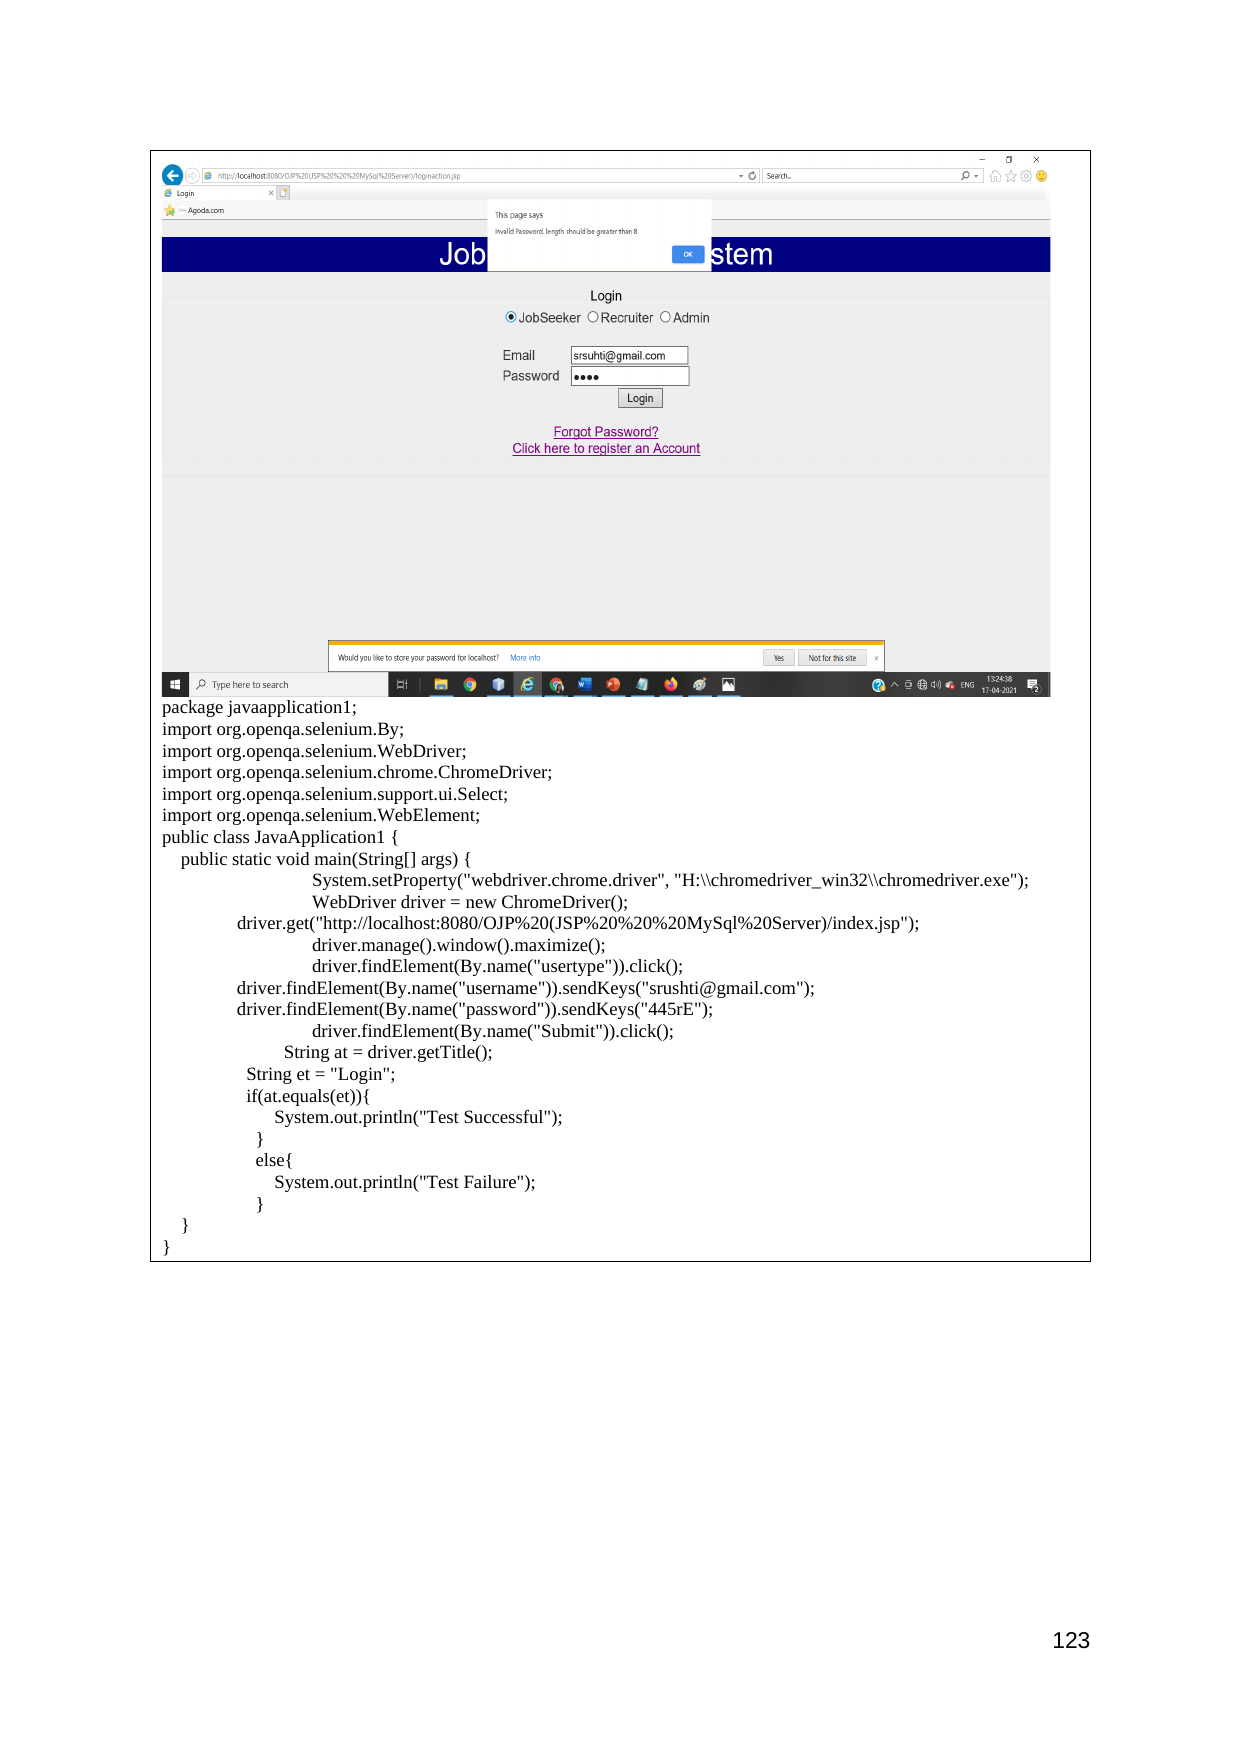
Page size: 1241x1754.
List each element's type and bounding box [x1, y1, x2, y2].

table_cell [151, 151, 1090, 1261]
picture [168, 171, 178, 180]
picture [161, 151, 1051, 697]
